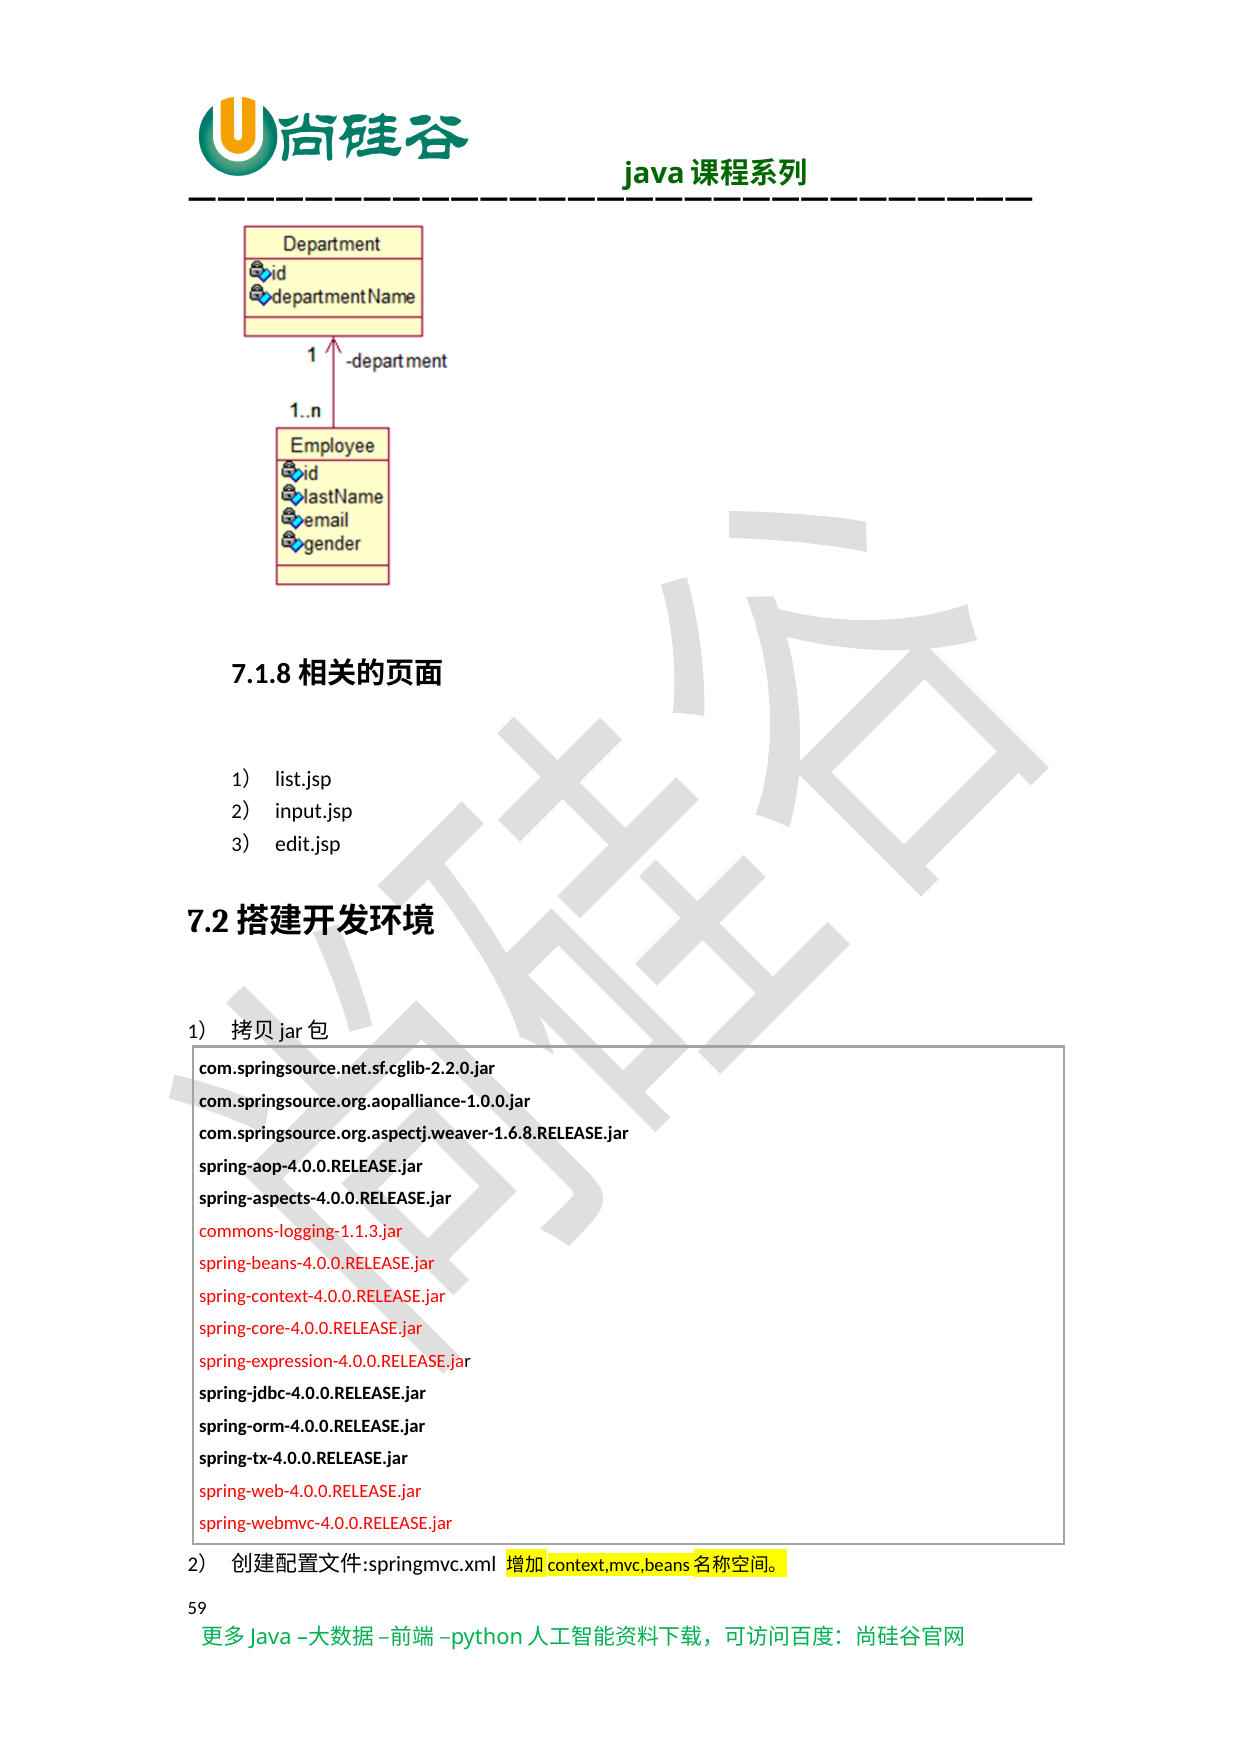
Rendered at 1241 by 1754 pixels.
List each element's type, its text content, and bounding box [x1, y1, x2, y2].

picture [187, 88, 476, 184]
list list.jsp [231, 761, 1053, 793]
list input.jsp [231, 793, 1053, 826]
picture [231, 220, 455, 591]
list edit.jsp [231, 826, 1053, 858]
table_header com.springsource.net.sf.cglib-2.2.0.jar com.springsource.org.aopalliance-1.0.0.jar com.springsource.org.aspectj.weaver-1.6.8.RELEASE.jar spring-aop-4.0.0.RELEASE.jar spring-aspects-4.0.0.RELEASE.jar commons-logging-1.1.3.jar spring-beans-4.0.0.RELEASE.jar spring-context-4.0.0.RELEASE.jar spring-core-4.0.0.RELEASE.jar spring-expression-4.0.0.RELEASE.jar spring-jdbc-4.0.0.RELEASE.jar spring-orm-4.0.0.RELEASE.jar spring-tx-4.0.0.RELEASE.jar spring-web-4.0.0.RELEASE.jar spring-webmvc-4.0.0.RELEASE.jar [194, 1048, 1063, 1543]
list 拷贝jar包 [187, 1013, 1053, 1045]
subtitle 7.1.8 相关的页面 [187, 638, 1053, 703]
list 创建配置文件:springmvc.xml 增加context,mvc,beans名称空间。 [187, 1545, 1053, 1578]
subtitle 7.2 搭建开发环境 [187, 886, 1053, 951]
